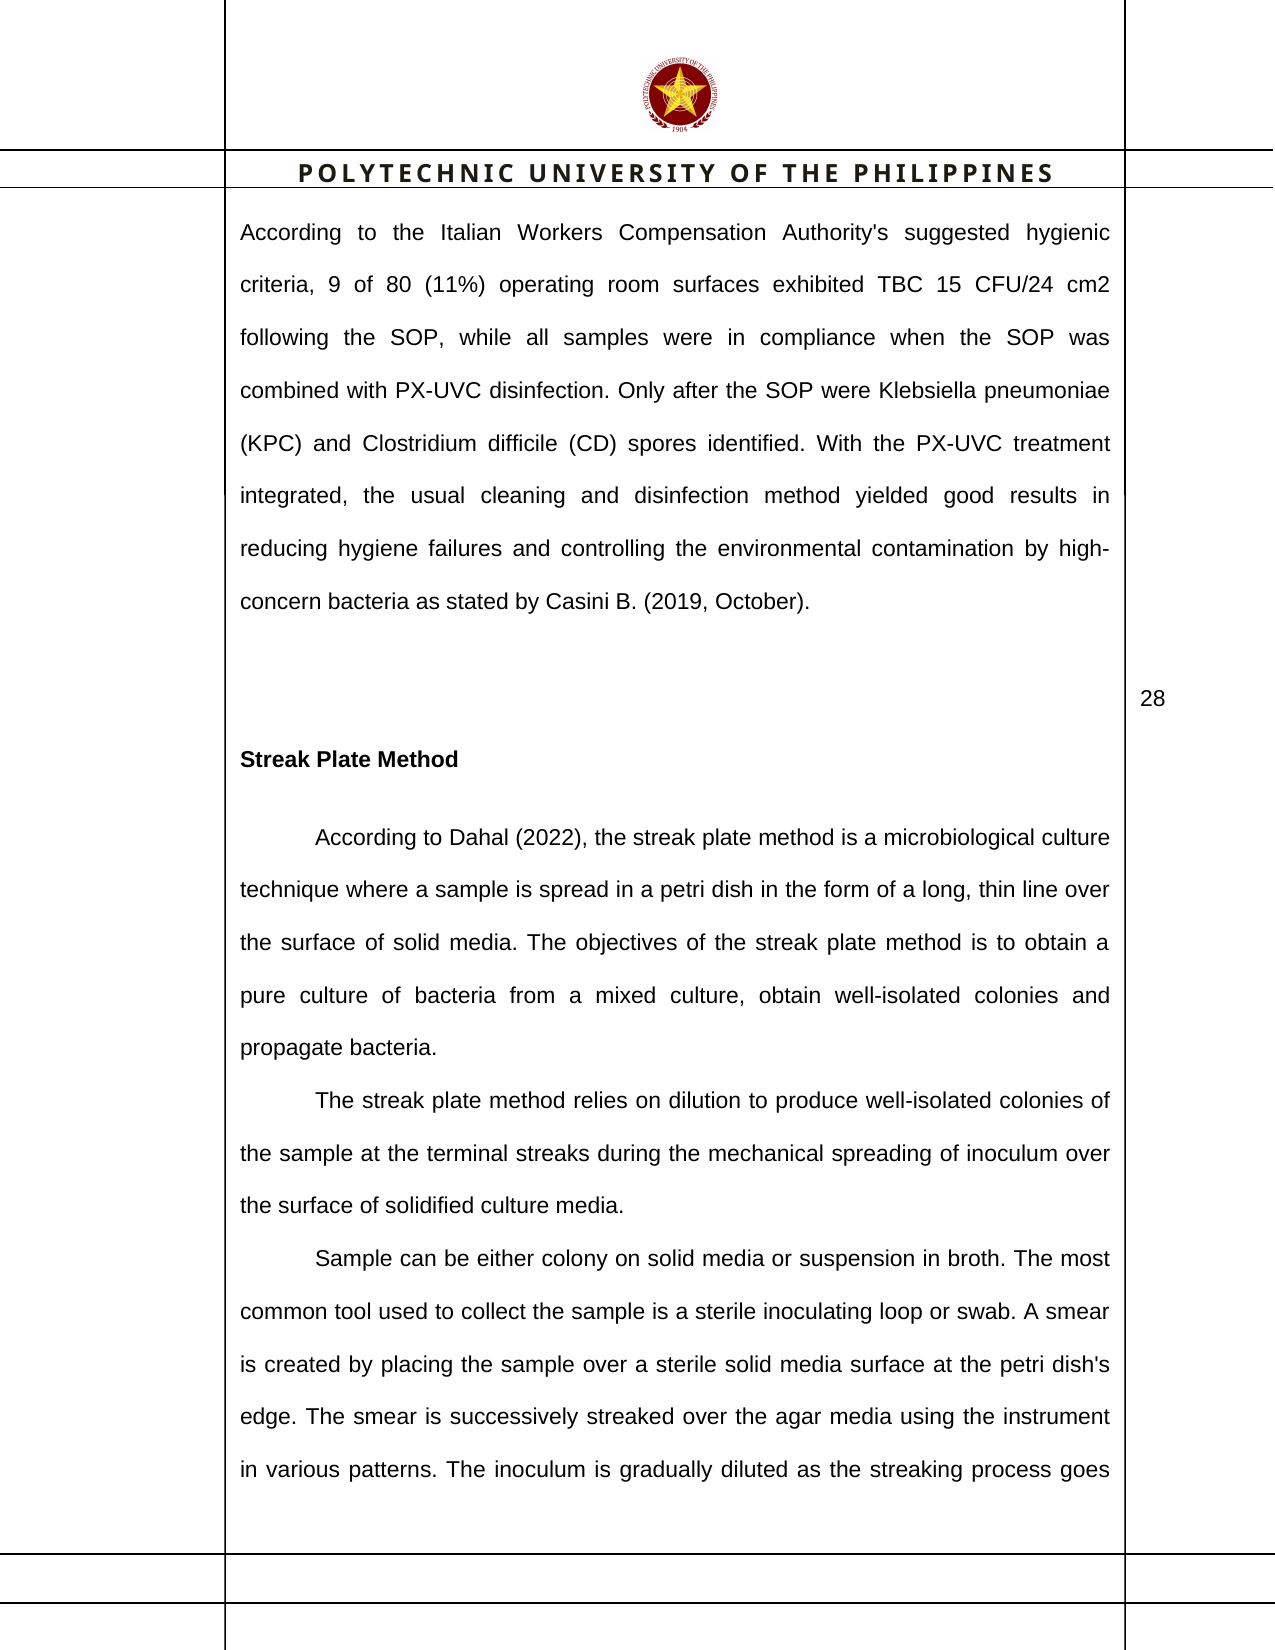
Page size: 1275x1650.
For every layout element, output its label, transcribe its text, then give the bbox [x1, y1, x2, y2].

text The streak plate method relies on dilution to produce well-isolated colonies of the sample at the terminal streaks during the mechanical spreading of inoculum over the surface of solidified culture media. [240, 1087, 1111, 1219]
picture [642, 57, 718, 133]
text Streak Plate Method [225, 746, 1111, 772]
text According to Dahal (2022), the streak plate method is a microbiological culture technique where a sample is spread in a petri dish in the form of a long, thin line over the surface of solid media. The objectives of the streak plate method is to obtain a pure culture of bacteria from a mixed culture, obtain well-isolated colonies and propagate bacteria. [240, 823, 1111, 1061]
